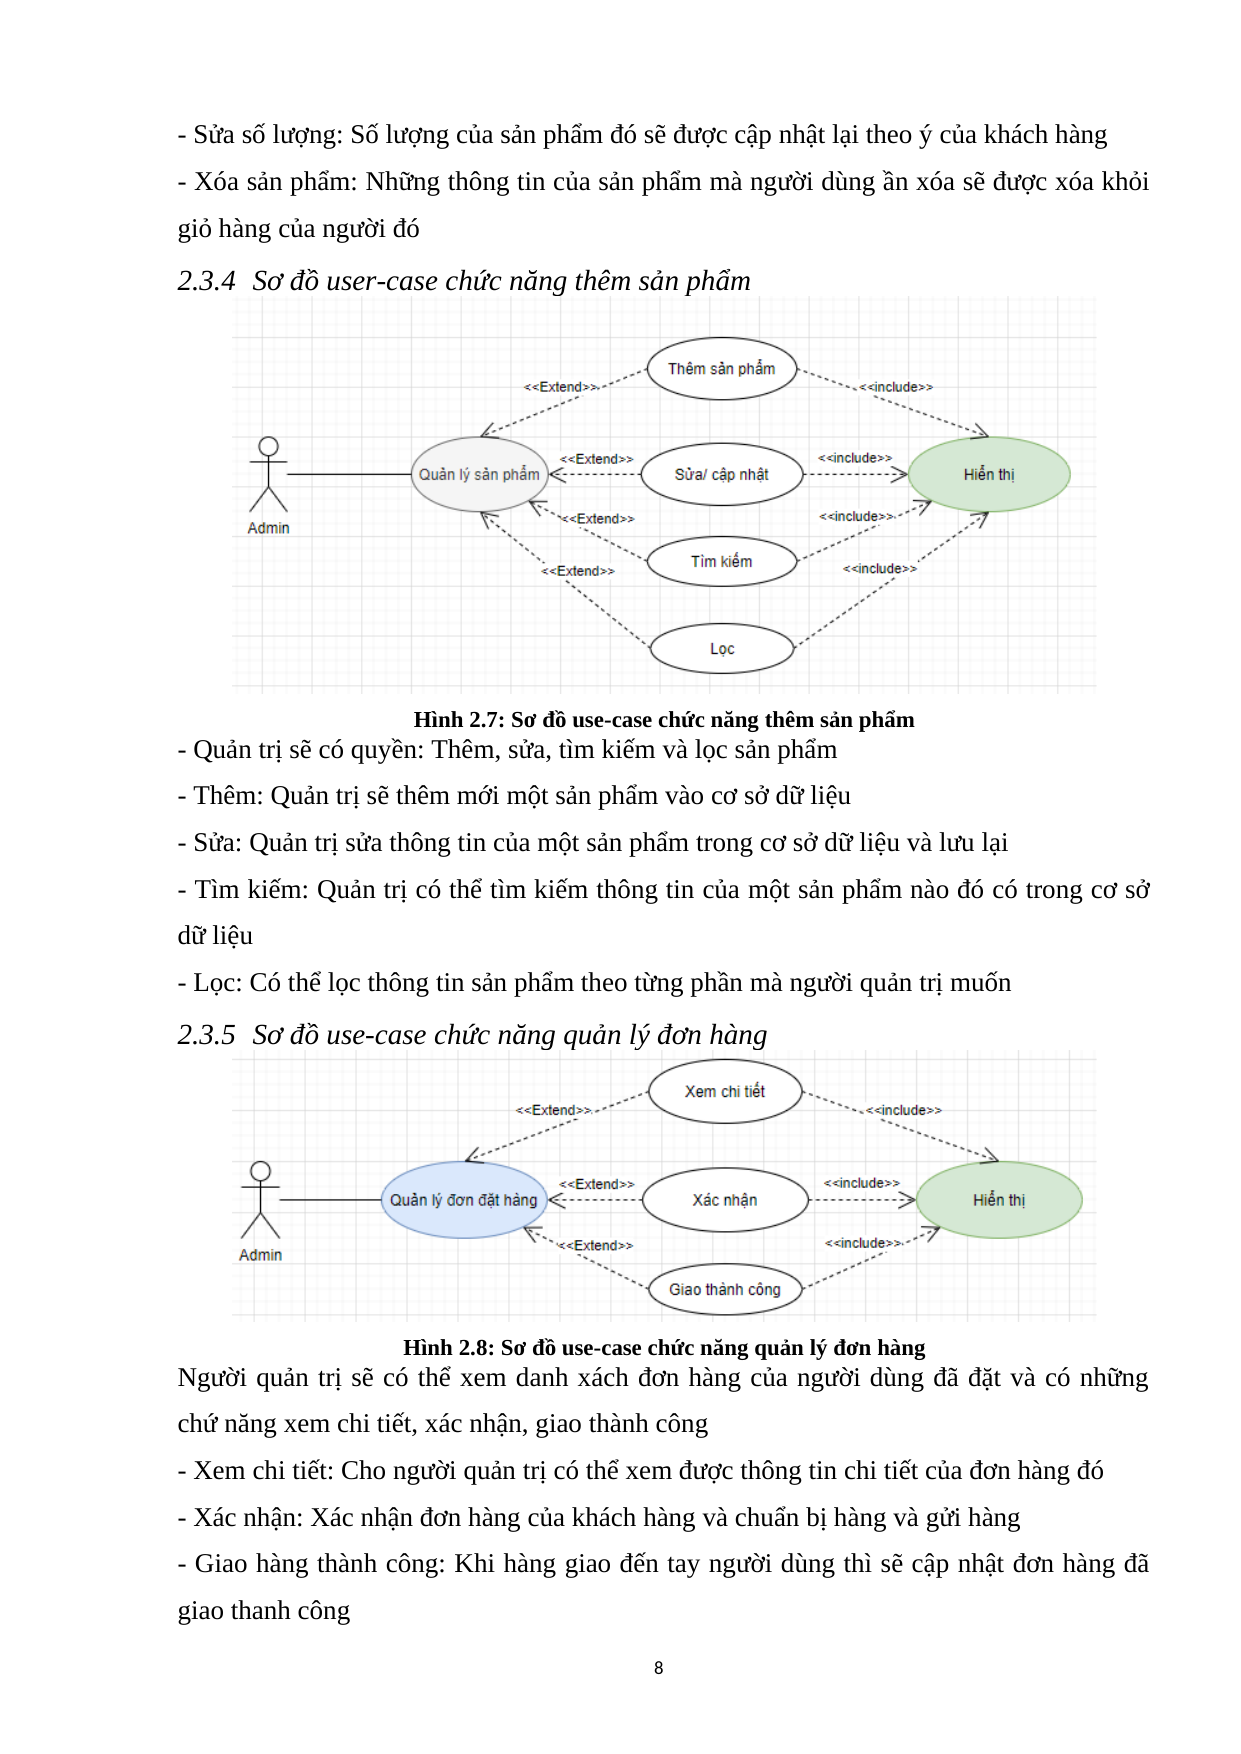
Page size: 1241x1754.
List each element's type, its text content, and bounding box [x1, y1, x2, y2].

text - Thêm: Quản trị sẽ thêm mới một sản phẩm vào cơ sở dữ liệu [177, 779, 1152, 811]
text - Sửa số lượng: Số lượng của sản phẩm đó sẽ được cập nhật lại theo ý của khách hàng [177, 118, 1152, 150]
text - Quản trị sẽ có quyền: Thêm, sửa, tìm kiếm và lọc sản phẩm [177, 733, 1152, 764]
subtitle Sơ đồ use-case chức năng quản lý đơn hàng [177, 1017, 1152, 1051]
text - Sửa: Quản trị sửa thông tin của một sản phẩm trong cơ sở dữ liệu và lưu lại [177, 826, 1152, 857]
text - Lọc: Có thể lọc thông tin sản phẩm theo từng phần mà người quản trị muốn [177, 966, 1152, 997]
text - Xem chi tiết: Cho người quản trị có thể xem được thông tin chi tiết của đơn hàng đó [177, 1454, 1152, 1485]
text - Xác nhận: Xác nhận đơn hàng của khách hàng và chuẩn bị hàng và gửi hàng [177, 1501, 1152, 1532]
picture [232, 296, 1097, 694]
text - Tìm kiếm: Quản trị có thể tìm kiếm thông tin của một sản phẩm nào đó có trong cơ sở dữ liệu [177, 873, 1152, 951]
subtitle Sơ đồ user-case chức năng thêm sản phẩm [177, 263, 1152, 296]
picture [232, 1050, 1097, 1322]
text Người quản trị sẽ có thể xem danh xách đơn hàng của người dùng đã đặt và có những chứ năng xem chi tiết, xác nhận, giao thành công [177, 1361, 1152, 1439]
text - Xóa sản phẩm: Những thông tin của sản phẩm mà người dùng ần xóa sẽ được xóa khỏi giỏ hàng của người đó [177, 165, 1152, 243]
text - Giao hàng thành công: Khi hàng giao đến tay người dùng thì sẽ cập nhật đơn hàng đã giao thanh công [177, 1547, 1152, 1625]
